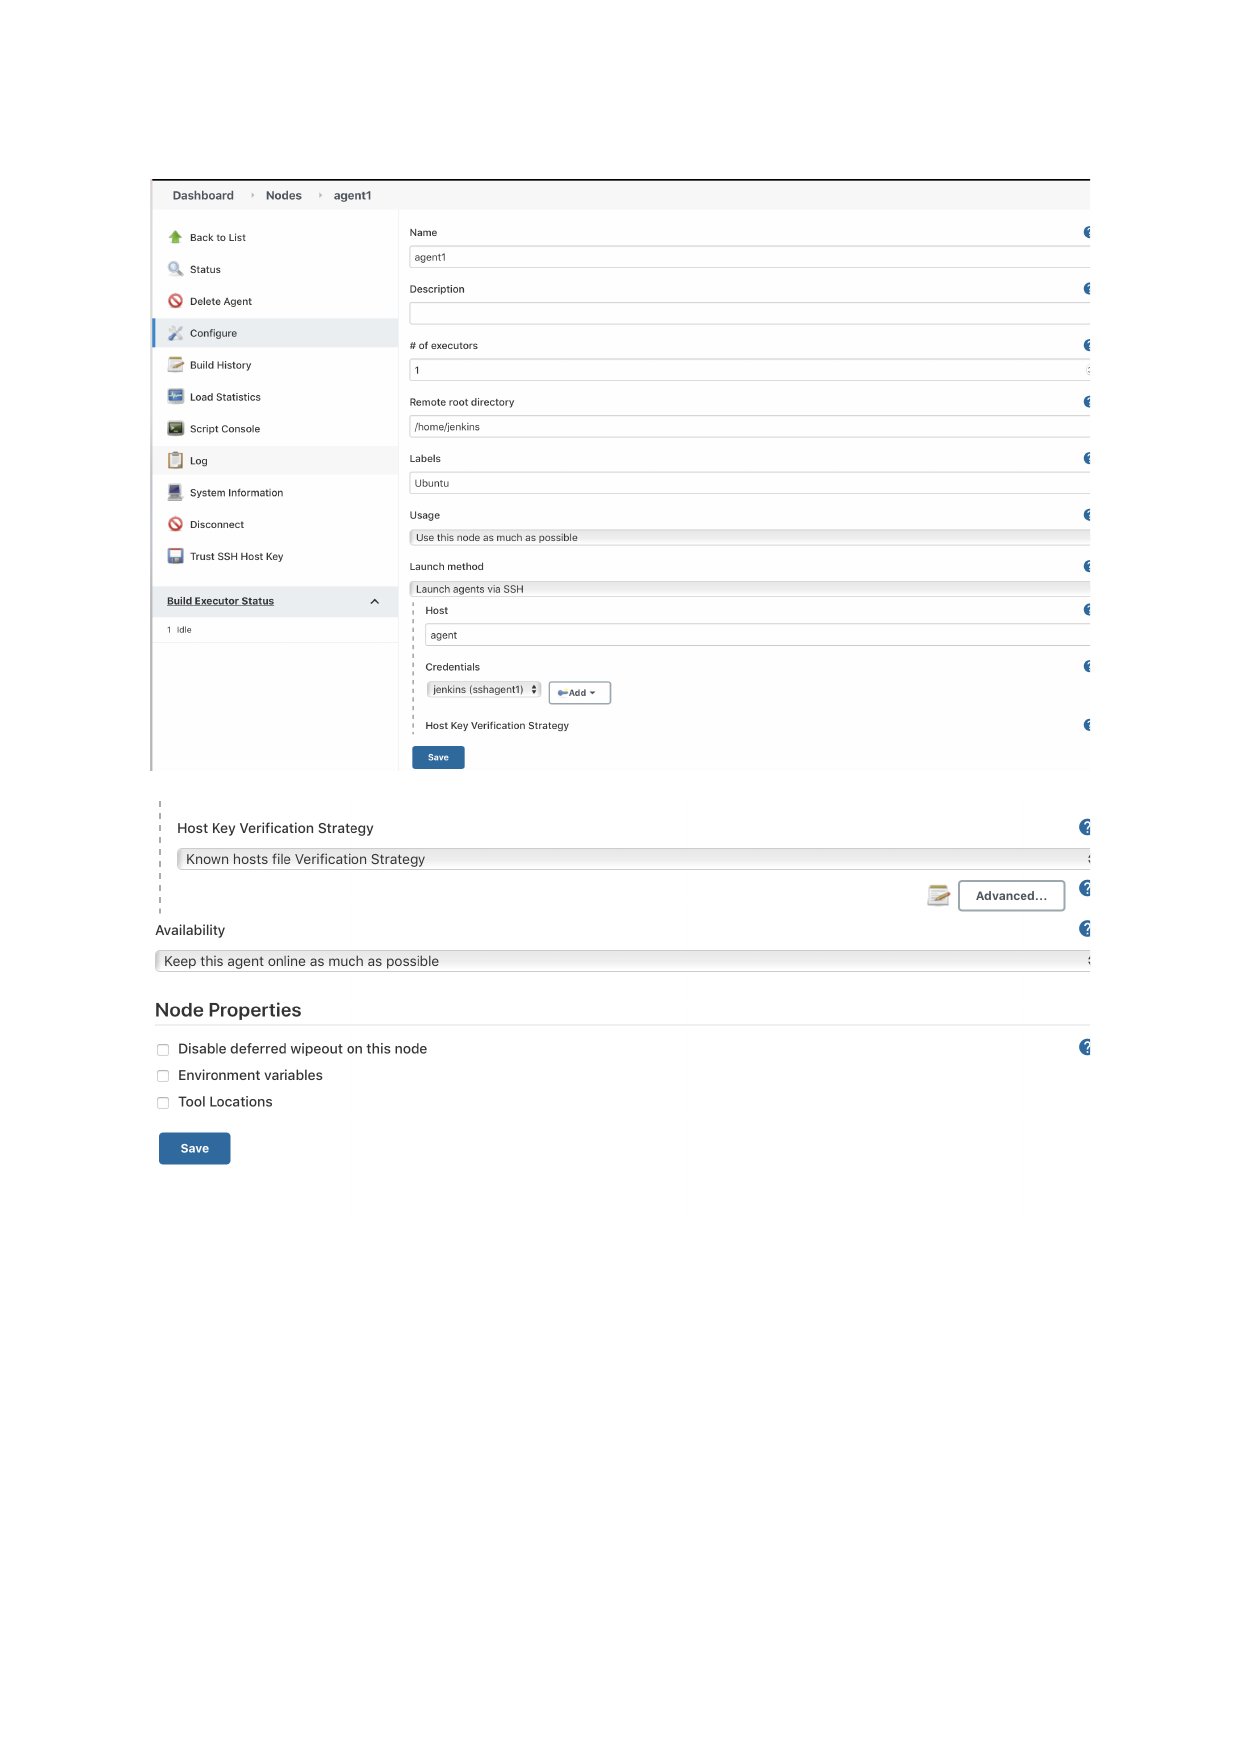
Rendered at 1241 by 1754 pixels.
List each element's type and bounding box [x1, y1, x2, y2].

picture [150, 799, 1091, 1217]
picture [150, 179, 1091, 771]
